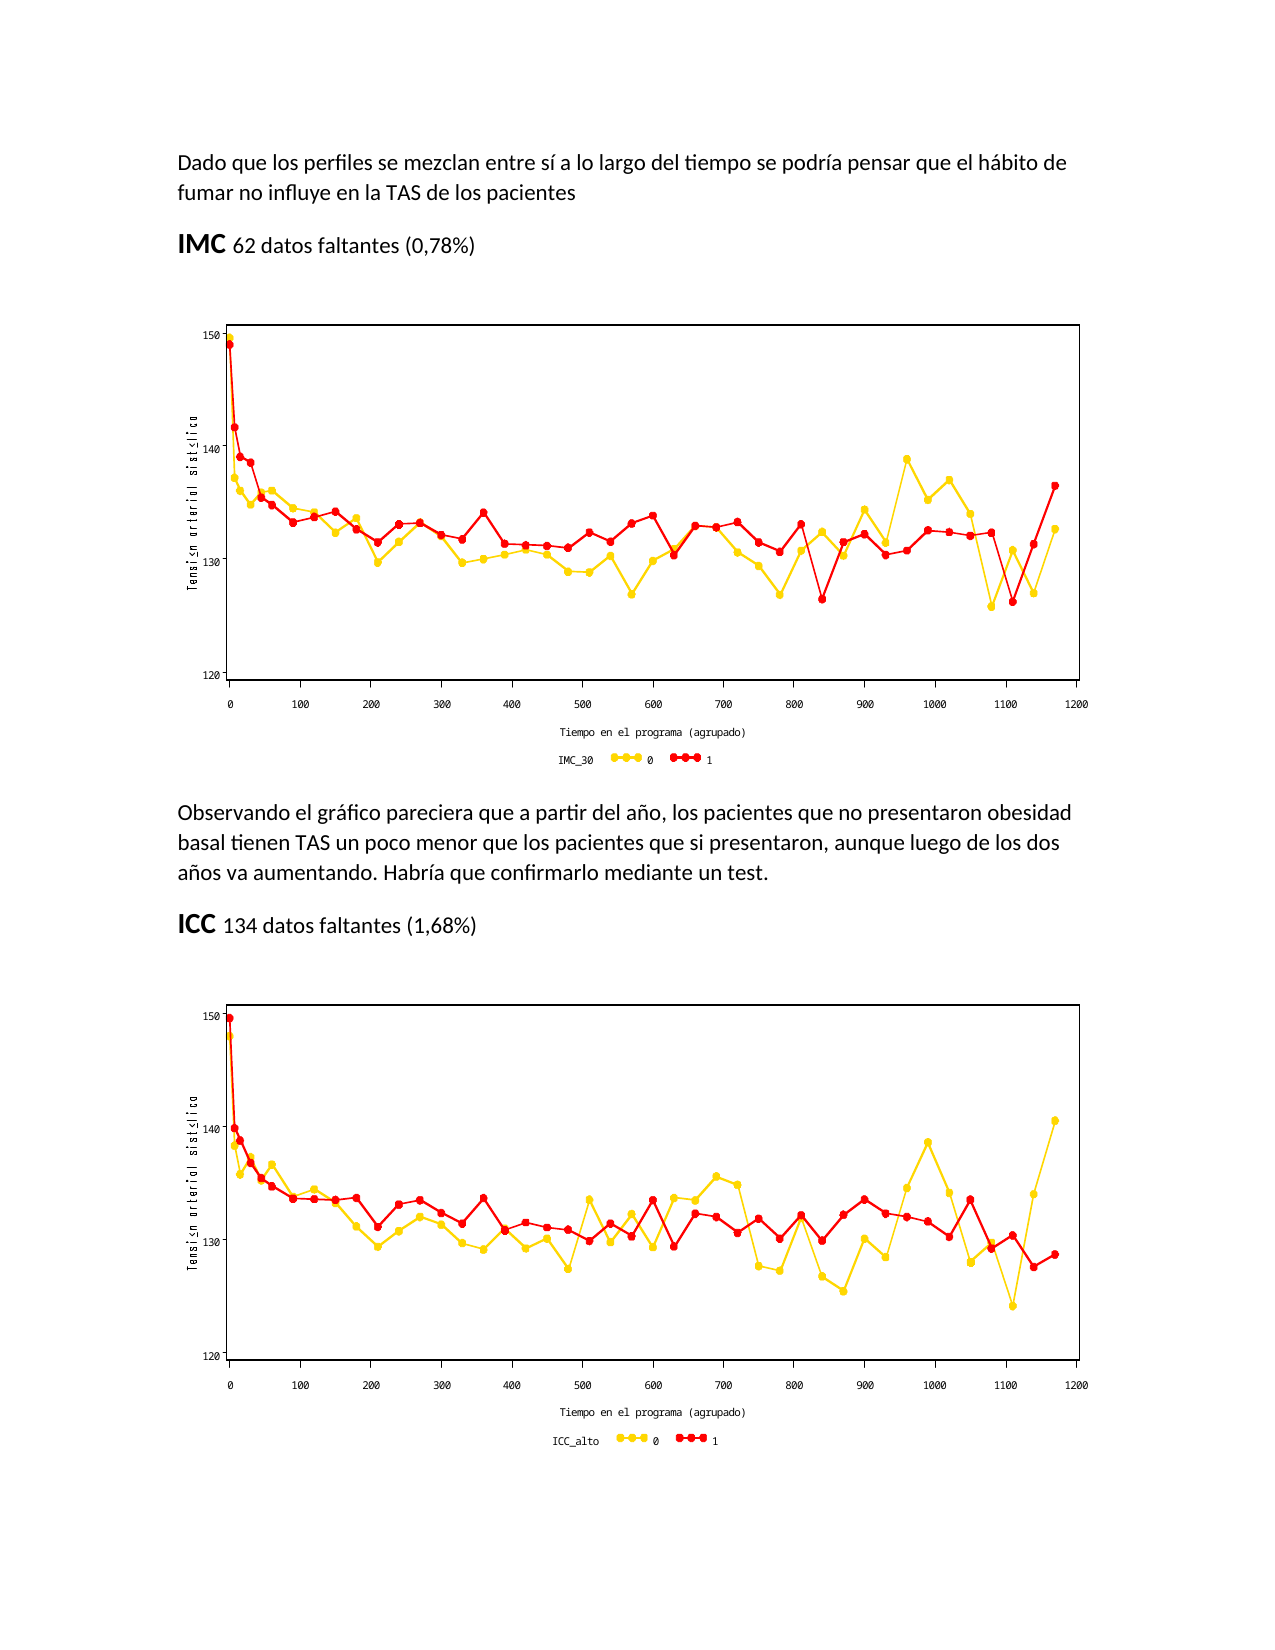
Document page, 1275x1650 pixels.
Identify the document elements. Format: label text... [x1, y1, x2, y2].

text Observando el gráfico pareciera que a partir del año, los pacientes que no presentaron obesidad basal tienen TAS un poco menor que los pacientes que si presentaron, aunque luego de los dos años va aumentando. Habría que confirmarlo mediante un test. [177, 798, 1098, 886]
text ICC 134 datos faltantes (1,68%) [177, 905, 1098, 941]
text Dado que los perfiles se mezclan entre sí a lo largo del tiempo se podría pensar que el hábito de fumar no influye en la TAS de los pacientes [177, 148, 1098, 206]
text IMC 62 datos faltantes (0,78%) [177, 225, 1098, 260]
